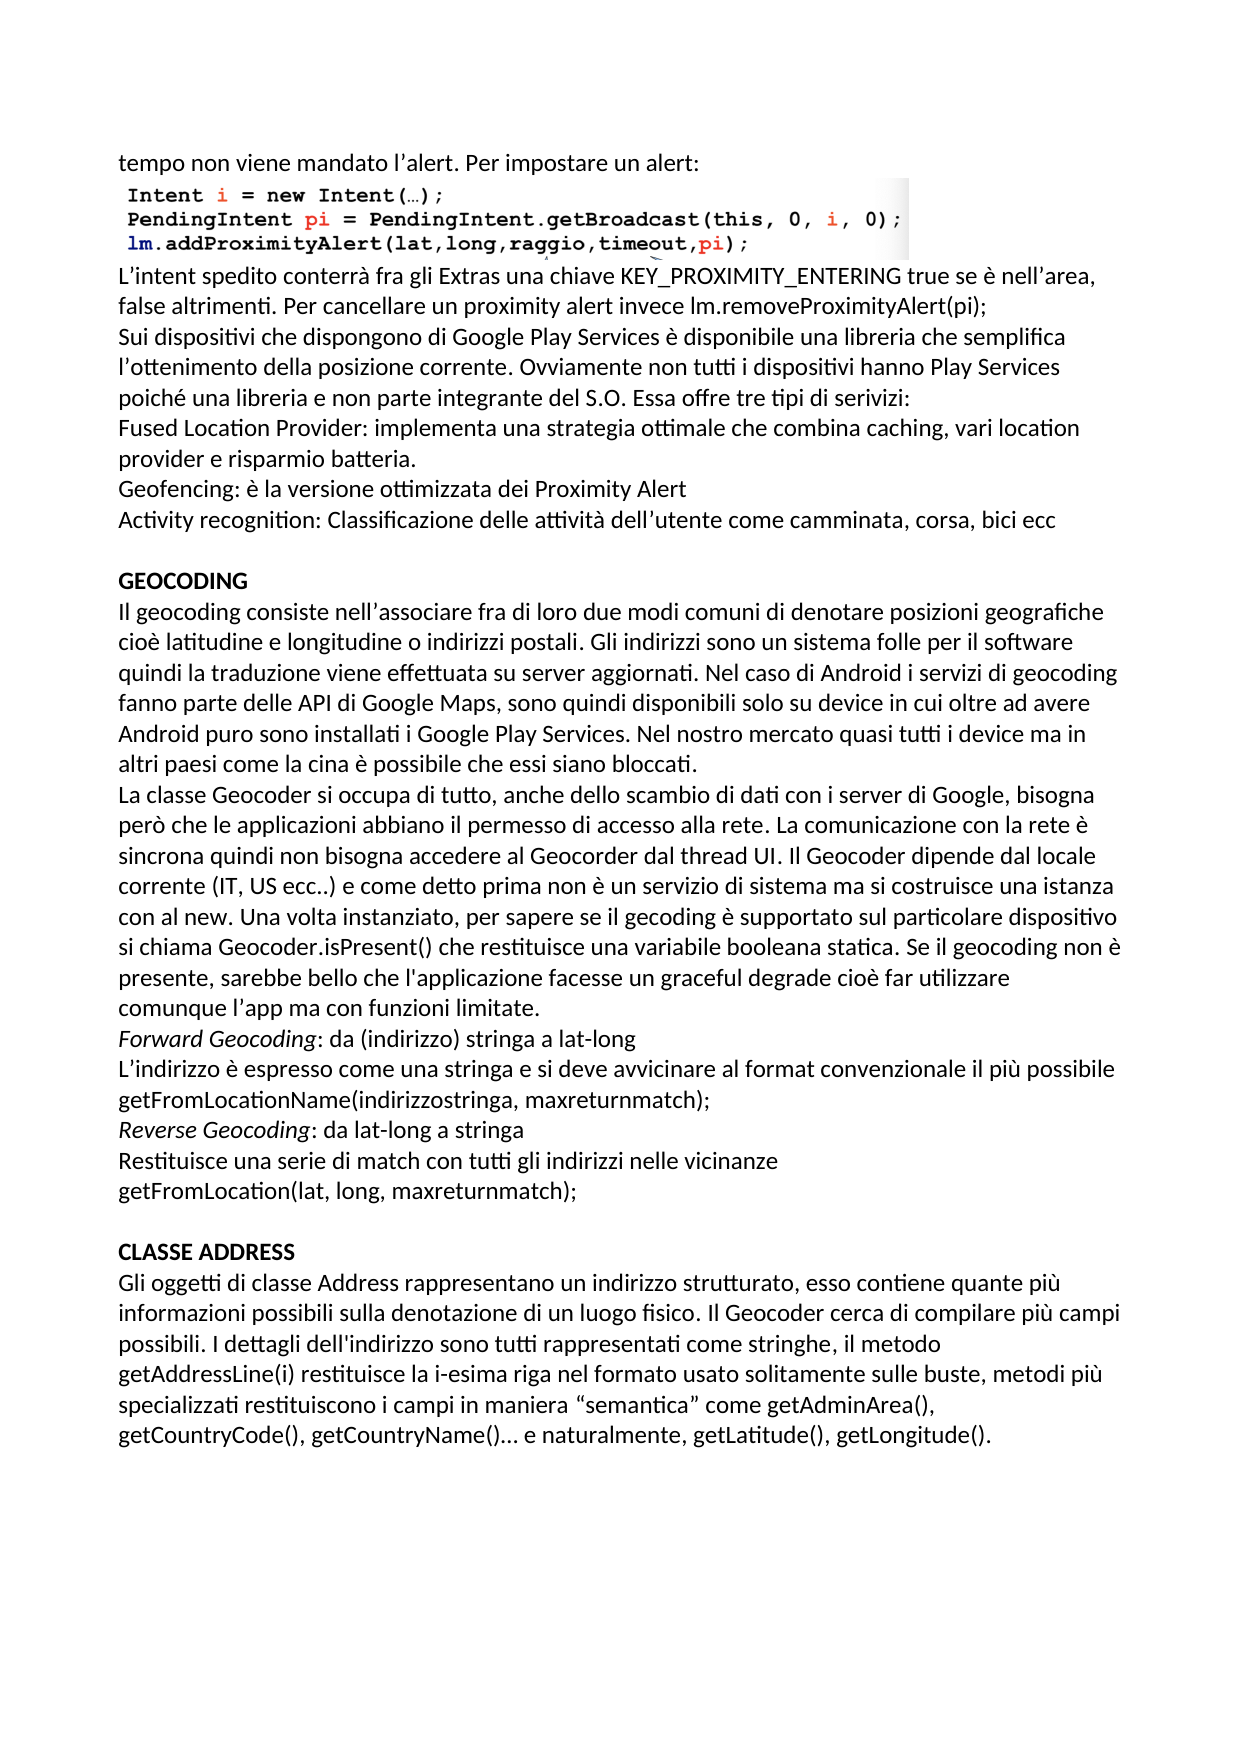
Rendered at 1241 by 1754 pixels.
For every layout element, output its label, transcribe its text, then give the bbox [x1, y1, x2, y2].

text Gli oggetti di classe Address rappresentano un indirizzo strutturato, esso contiene quante più informazioni possibili sulla denotazione di un luogo fisico. Il Geocoder cerca di compilare più campi possibili. I dettagli dell'indirizzo sono tutti rappresentati come stringhe, il metodo getAddressLine(i) restituisce la i-esima riga nel formato usato solitamente sulle buste, metodi più specializzati restituiscono i campi in maniera “semantica” come getAdminArea(), getCountryCode(), getCountryName()… e naturalmente, getLatitude(), getLongitude(). [118, 1267, 1122, 1450]
text Activity recognition: Classificazione delle attività dell’utente come camminata, corsa, bici ecc [118, 504, 1122, 534]
text getFromLocation(lat, long, maxreturnmatch); [118, 1176, 1122, 1206]
text Forward Geocoding: da (indirizzo) stringa a lat-long [118, 1023, 1122, 1053]
text CLASSE ADDRESS [118, 1237, 1122, 1267]
picture [118, 178, 909, 260]
text L’intent spedito conterrà fra gli Extras una chiave KEY_PROXIMITY_ENTERING true se è nell’area, false altrimenti. Per cancellare un proximity alert invece lm.removeProximityAlert(pi); [118, 260, 1122, 321]
text Sui dispositivi che dispongono di Google Play Services è disponibile una libreria che semplifica l’ottenimento della posizione corrente. Ovviamente non tutti i dispositivi hanno Play Services poiché una libreria e non parte integrante del S.O. Essa offre tre tipi di serivizi: [118, 321, 1122, 412]
text Il geocoding consiste nell’associare fra di loro due modi comuni di denotare posizioni geografiche cioè latitudine e longitudine o indirizzi postali. Gli indirizzi sono un sistema folle per il software quindi la traduzione viene effettuata su server aggiornati. Nel caso di Android i servizi di geocoding fanno parte delle API di Google Maps, sono quindi disponibili solo su device in cui oltre ad avere Android puro sono installati i Google Play Services. Nel nostro mercato quasi tutti i device ma in altri paesi come la cina è possibile che essi siano bloccati. [118, 596, 1122, 779]
text Reverse Geocoding: da lat-long a stringa [118, 1114, 1122, 1145]
text Restituisce una serie di match con tutti gli indirizzi nelle vicinanze [118, 1145, 1122, 1176]
text GEOCODING [118, 565, 1122, 596]
text La classe Geocoder si occupa di tutto, anche dello scambio di dati con i server di Google, bisogna però che le applicazioni abbiano il permesso di accesso alla rete. La comunicazione con la rete è sincrona quindi non bisogna accedere al Geocorder dal thread UI. Il Geocoder dipende dal locale corrente (IT, US ecc..) e come detto prima non è un servizio di sistema ma si costruisce una istanza con al new. Una volta instanziato, per sapere se il gecoding è supportato sul particolare dispositivo si chiama Geocoder.isPresent() che restituisce una variabile booleana statica. Se il geocoding non è presente, sarebbe bello che l'applicazione facesse un graceful degrade cioè far utilizzare comunque l’app ma con funzioni limitate. [118, 779, 1122, 1023]
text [118, 148, 1122, 260]
text L’indirizzo è espresso come una stringa e si deve avvicinare al format convenzionale il più possibile [118, 1053, 1122, 1084]
text Fused Location Provider: implementa una strategia ottimale che combina caching, vari location provider e risparmio batteria. [118, 412, 1122, 473]
text Geofencing: è la versione ottimizzata dei Proximity Alert [118, 473, 1122, 504]
text getFromLocationName(indirizzostringa, maxreturnmatch); [118, 1084, 1122, 1114]
